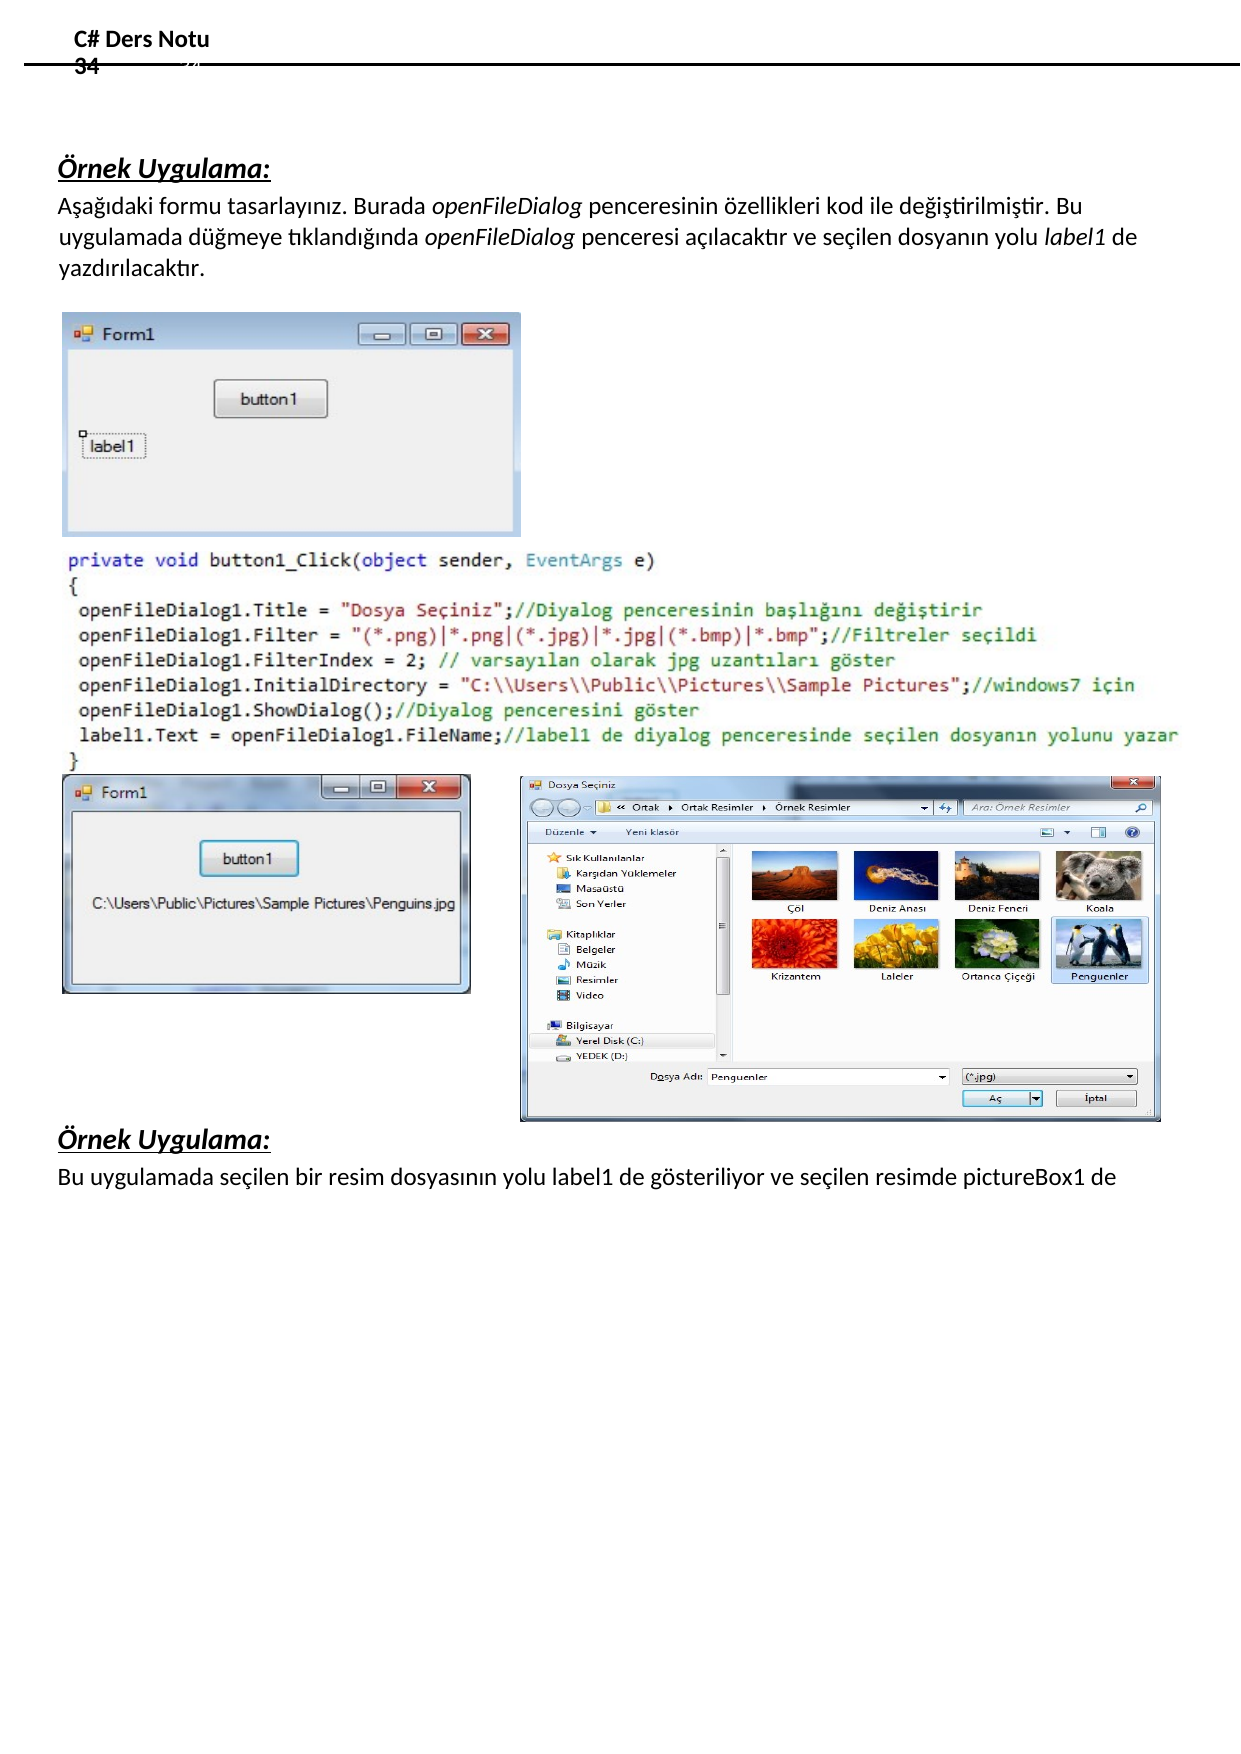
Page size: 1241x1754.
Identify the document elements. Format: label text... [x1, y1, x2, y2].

subtitle Örnek Uygulama: [57, 150, 1185, 186]
text Aşağıdaki formu tasarlayınız. Burada openFileDialog penceresinin özellikleri kod ile değiştirilmiştir. Bu uygulamada düğmeye tıklandığında openFileDialog penceresi açılacaktır ve seçilen dosyanın yolu label1 de yazdırılacaktır. [57, 190, 1183, 283]
text Bu uygulamada seçilen bir resim dosyasının yolu label1 de gösteriliyor ve seçilen resimde pictureBox1 de [57, 1161, 1182, 1192]
subtitle Örnek Uygulama: [57, 1121, 1185, 1157]
picture [62, 551, 1185, 1122]
picture [62, 312, 521, 537]
